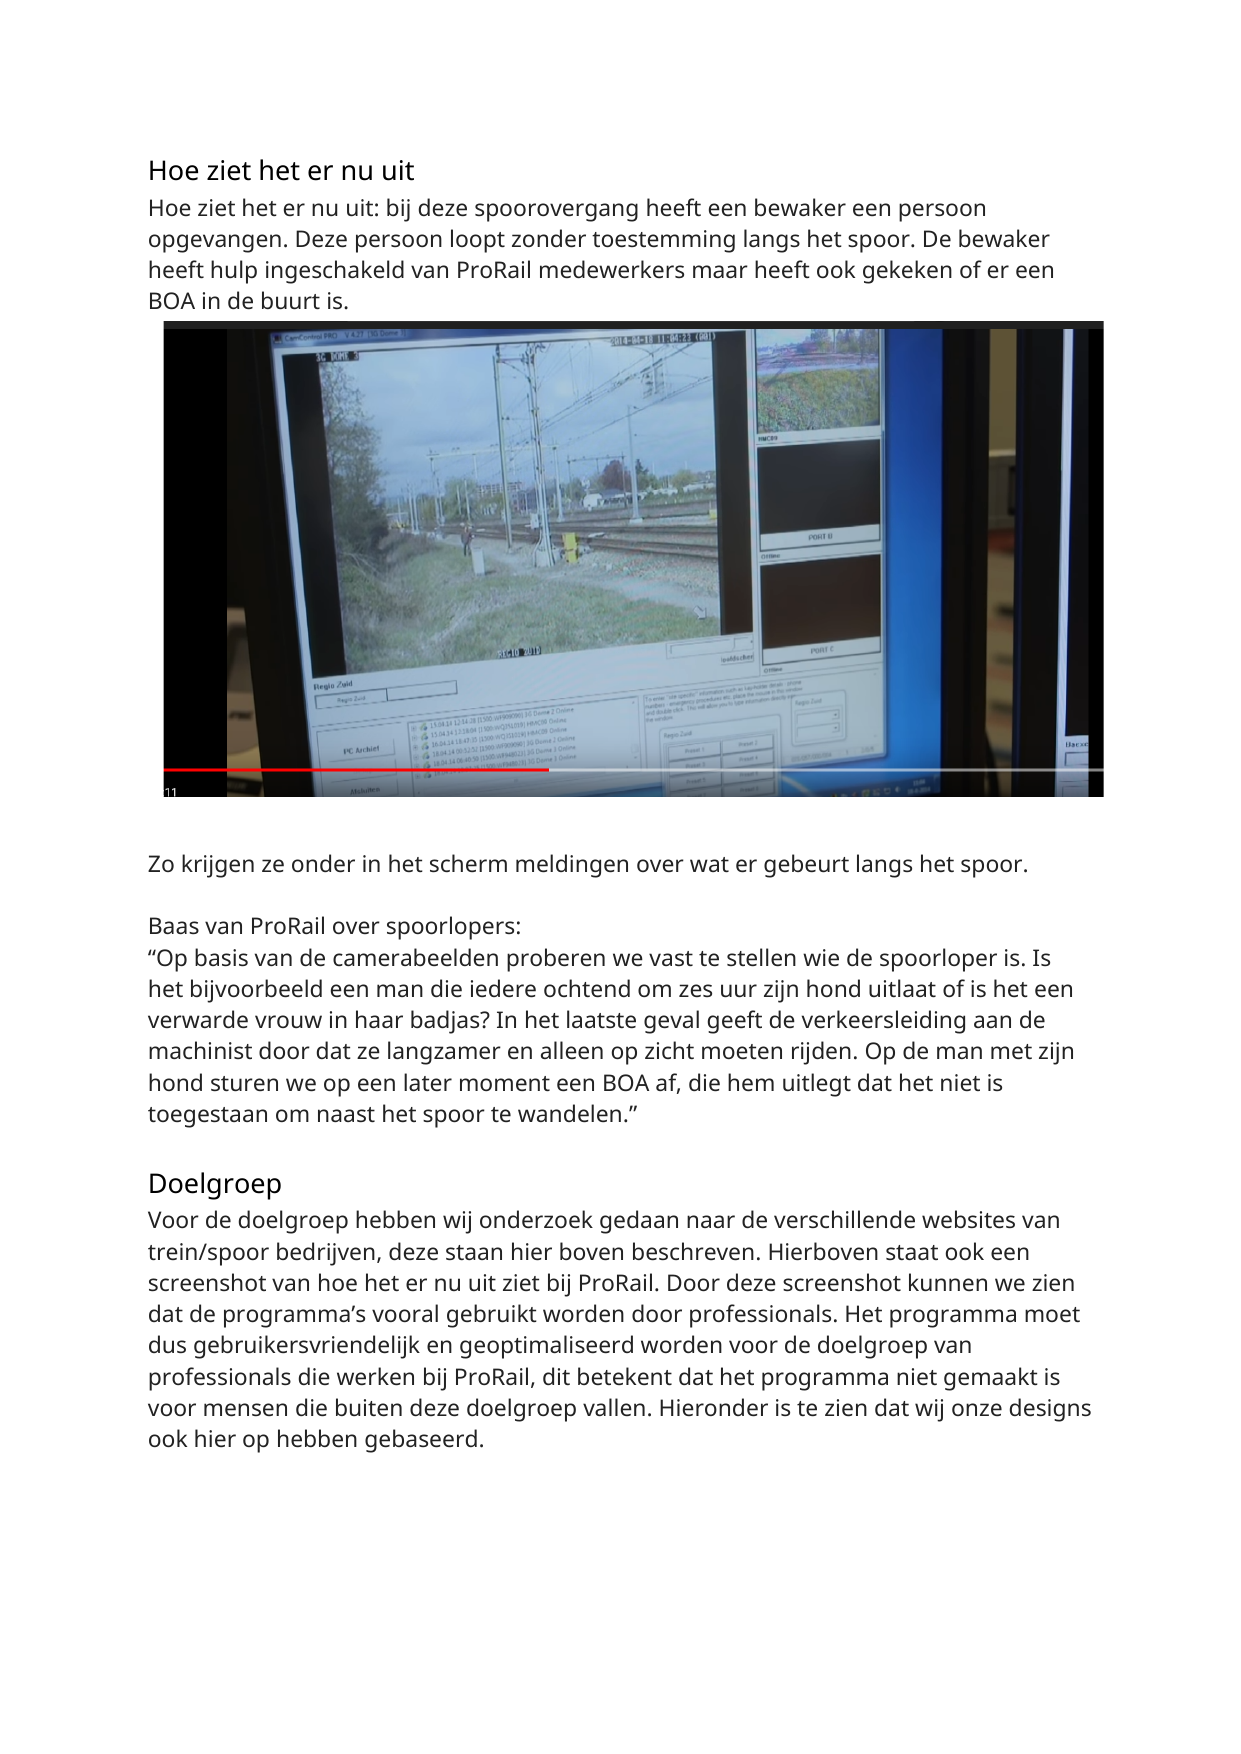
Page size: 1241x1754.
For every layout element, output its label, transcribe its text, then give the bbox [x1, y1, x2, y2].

text Voor de doelgroep hebben wij onderzoek gedaan naar de verschillende websites van trein/spoor bedrijven, deze staan hier boven beschreven. Hierboven staat ook een screenshot van hoe het er nu uit ziet bij ProRail. Door deze screenshot kunnen we zien dat de programma’s vooral gebruikt worden door professionals. Het programma moet dus gebruikersvriendelijk en geoptimaliseerd worden voor de doelgroep van professionals die werken bij ProRail, dit betekent dat het programma niet gemaakt is voor mensen die buiten deze doelgroep vallen. Hieronder is te zien dat wij onze designs ook hier op hebben gebaseerd. [148, 1204, 1093, 1454]
subtitle Hoe ziet het er nu uit [148, 152, 1093, 189]
picture [163, 321, 1104, 796]
text Baas van ProRail over spoorlopers: [148, 910, 1093, 942]
text “Op basis van de camerabeelden proberen we vast te stellen wie de spoorloper is. Is het bijvoorbeeld een man die iedere ochtend om zes uur zijn hond uitlaat of is het een verwarde vrouw in haar badjas? In het laatste geval geeft de verkeersleiding aan de machinist door dat ze langzamer en alleen op zicht moeten rijden. Op de man met zijn hond sturen we op een later moment een BOA af, die hem uitlegt dat het niet is toegestaan om naast het spoor te wandelen.” [148, 942, 1093, 1129]
subtitle Doelgroep [148, 1164, 1093, 1201]
text Zo krijgen ze onder in het scherm meldingen over wat er gebeurt langs het spoor. [148, 848, 1093, 879]
text Hoe ziet het er nu uit: bij deze spoorovergang heeft een bewaker een persoon opgevangen. Deze persoon loopt zonder toestemming langs het spoor. De bewaker heeft hulp ingeschakeld van ProRail medewerkers maar heeft ook gekeken of er een BOA in de buurt is. [148, 192, 1093, 317]
